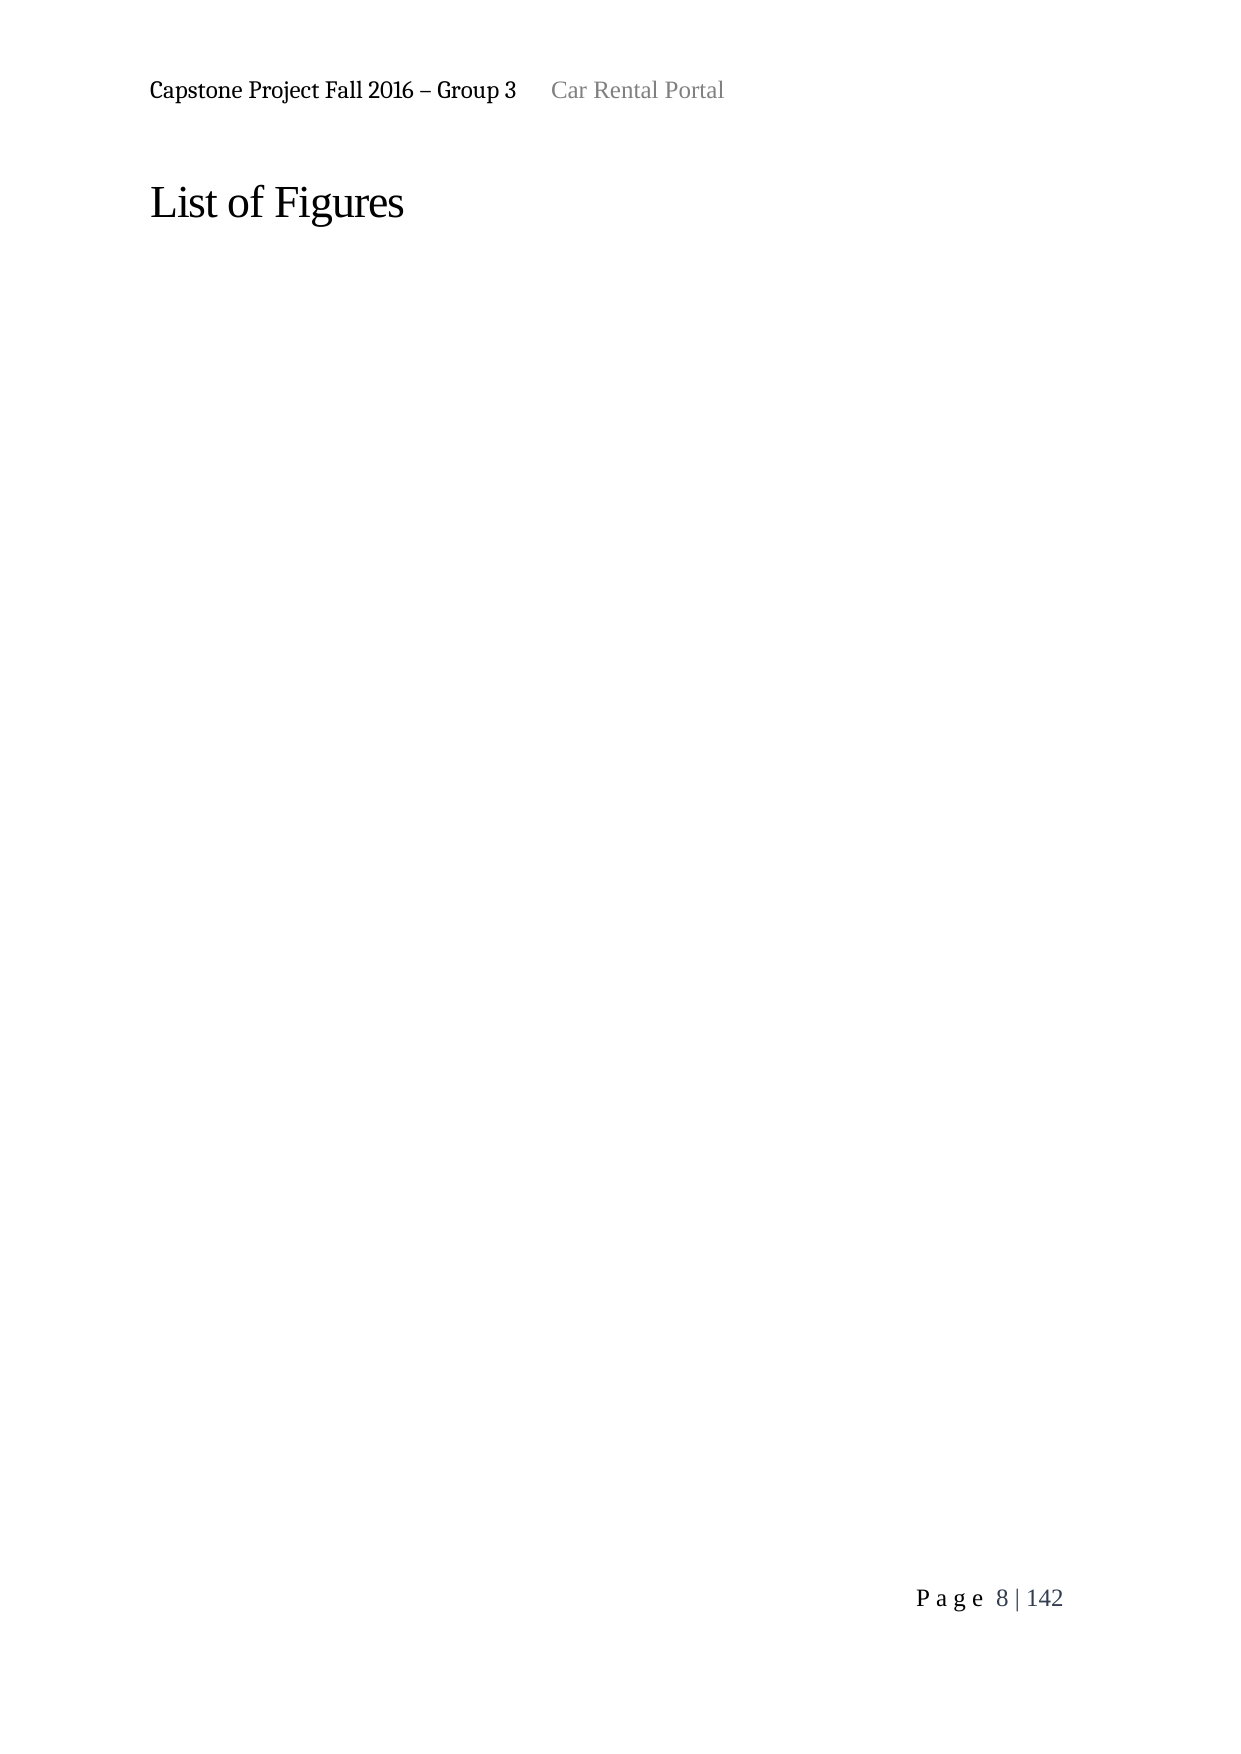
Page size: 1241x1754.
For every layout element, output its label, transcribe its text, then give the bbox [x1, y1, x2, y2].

title List of Figures [150, 175, 1090, 228]
